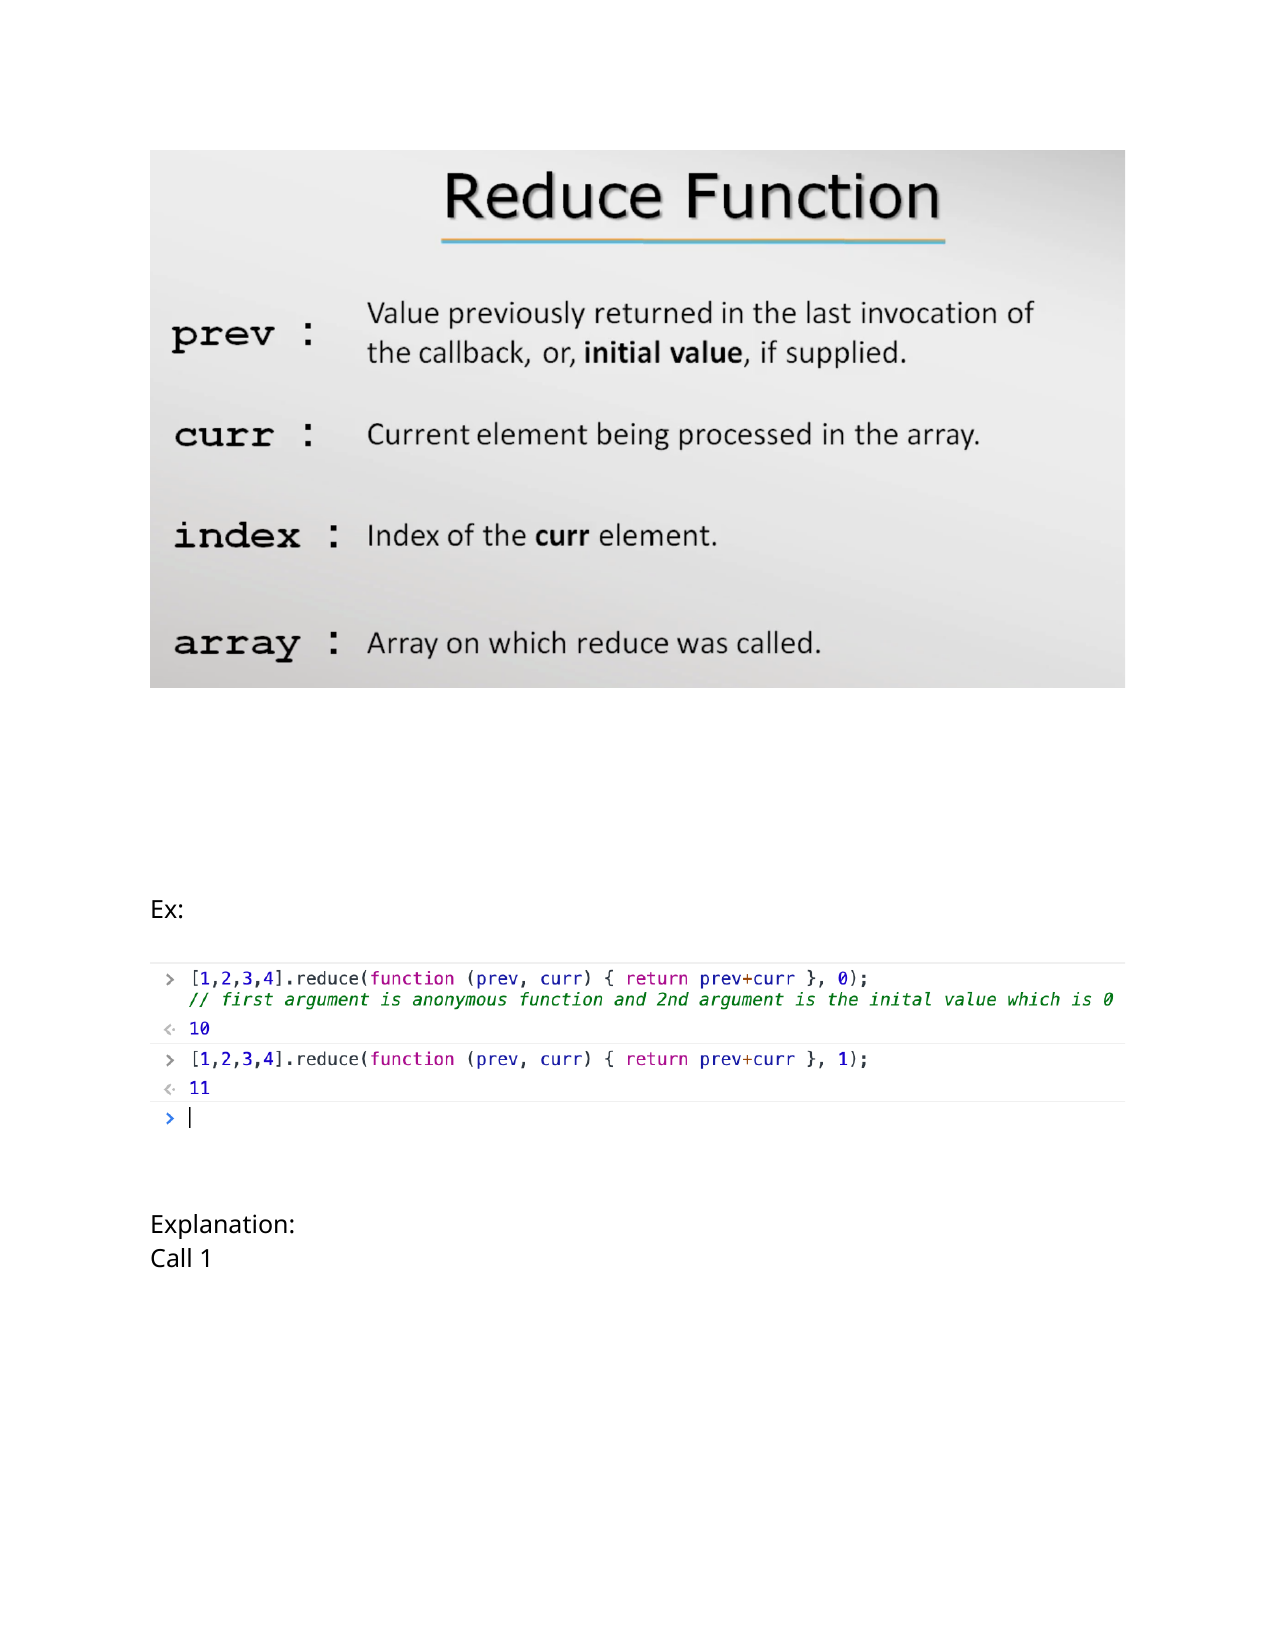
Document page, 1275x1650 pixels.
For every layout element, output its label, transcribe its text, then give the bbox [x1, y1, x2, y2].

text Explanation: [150, 1206, 1125, 1240]
text Ex: [150, 892, 1125, 926]
text Call 1 [150, 1240, 1125, 1274]
picture [150, 960, 1125, 1139]
picture [150, 150, 1125, 688]
